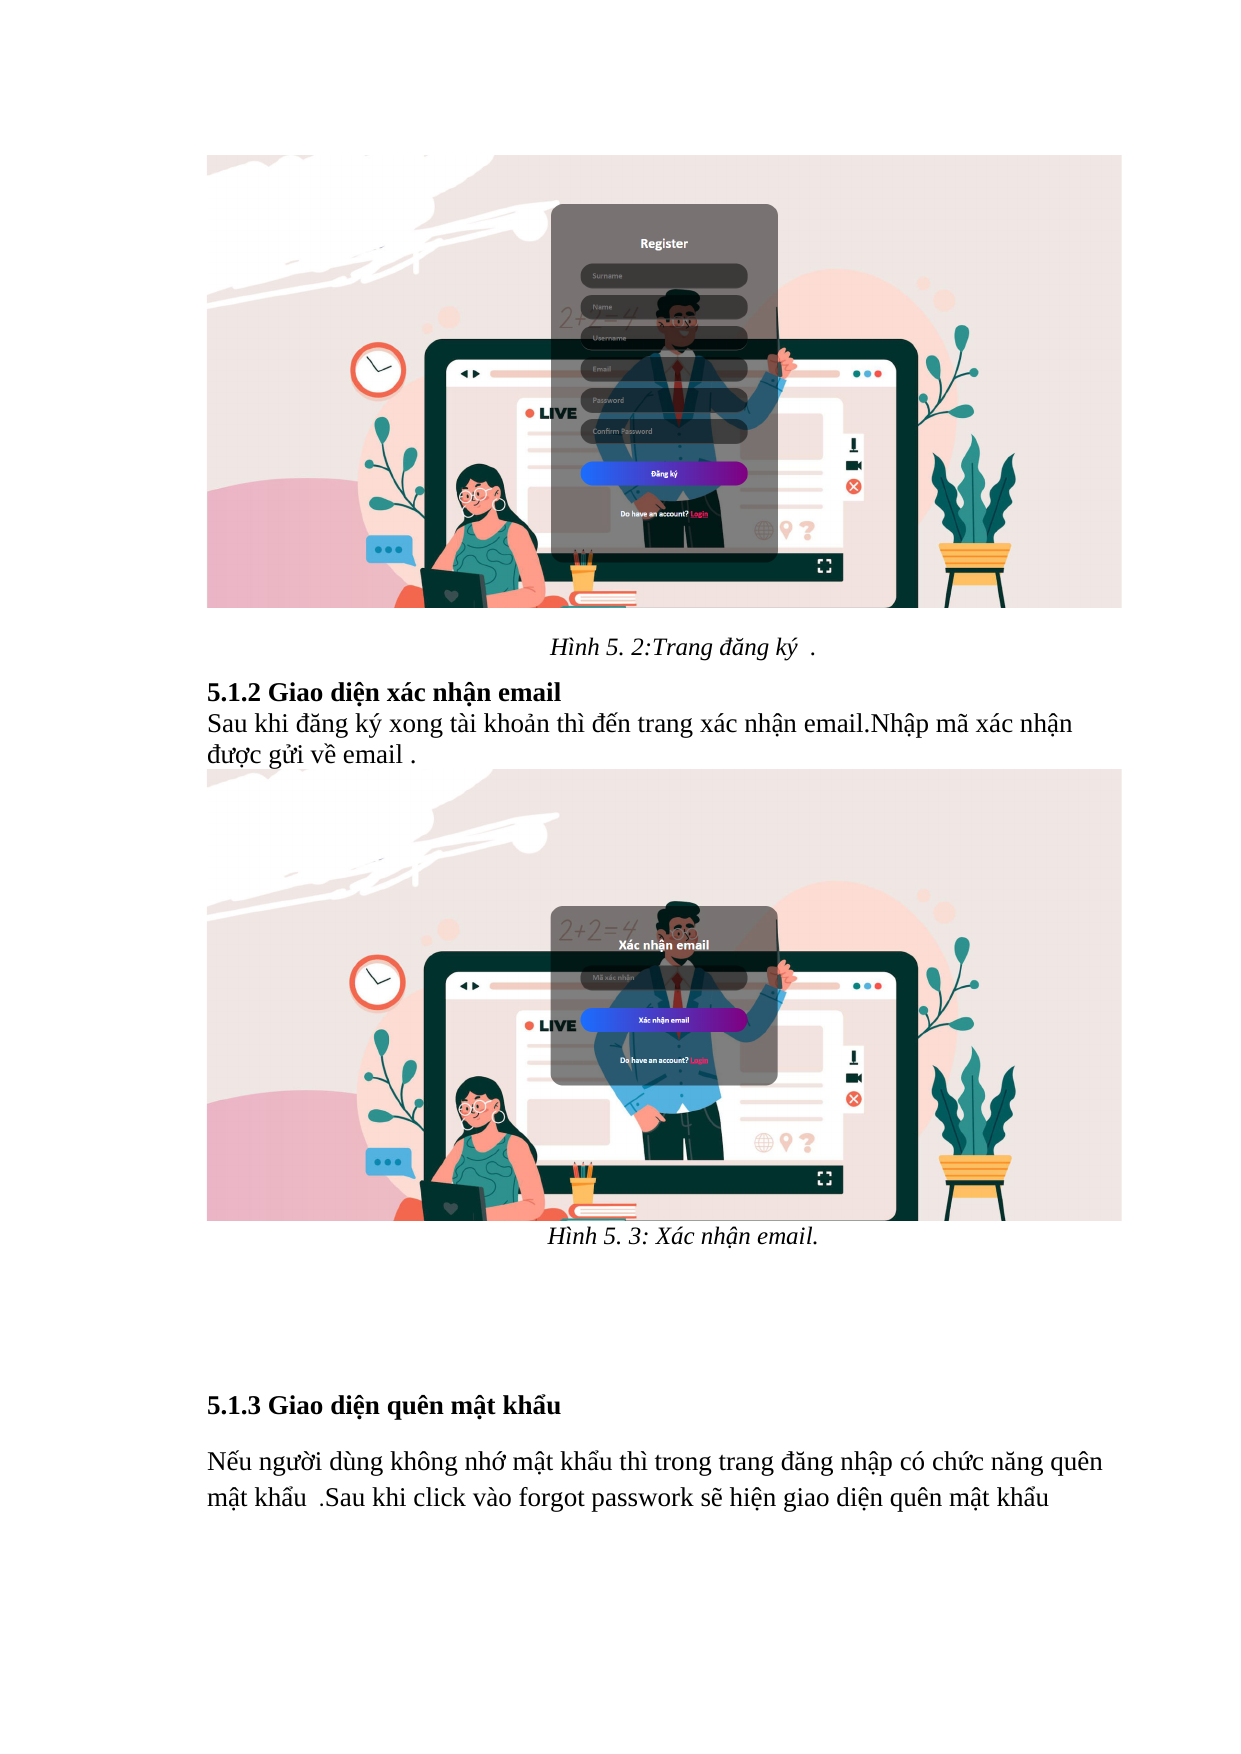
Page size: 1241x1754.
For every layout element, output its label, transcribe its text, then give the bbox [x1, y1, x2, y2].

text Sau khi đăng ký xong tài khoản thì đến trang xác nhận email.Nhập mã xác nhận được gửi về email . [207, 707, 1122, 769]
text Nếu người dùng không nhớ mật khẩu thì trong trang đăng nhập có chức năng quên mật khẩu .Sau khi click vào forgot passwork sẽ hiện giao diện quên mật khẩu [207, 1445, 1122, 1512]
text 5.1.3 Giao diện quên mật khẩu [207, 1389, 1122, 1420]
text Hình 5. 3: Xác nhận email. [244, 1221, 1122, 1250]
text Hình 5. 2:Trang đăng ký . [244, 632, 1122, 661]
text 5.1.2 Giao diện xác nhận email [207, 676, 1122, 707]
picture [206, 155, 1122, 608]
picture [206, 769, 1122, 1221]
